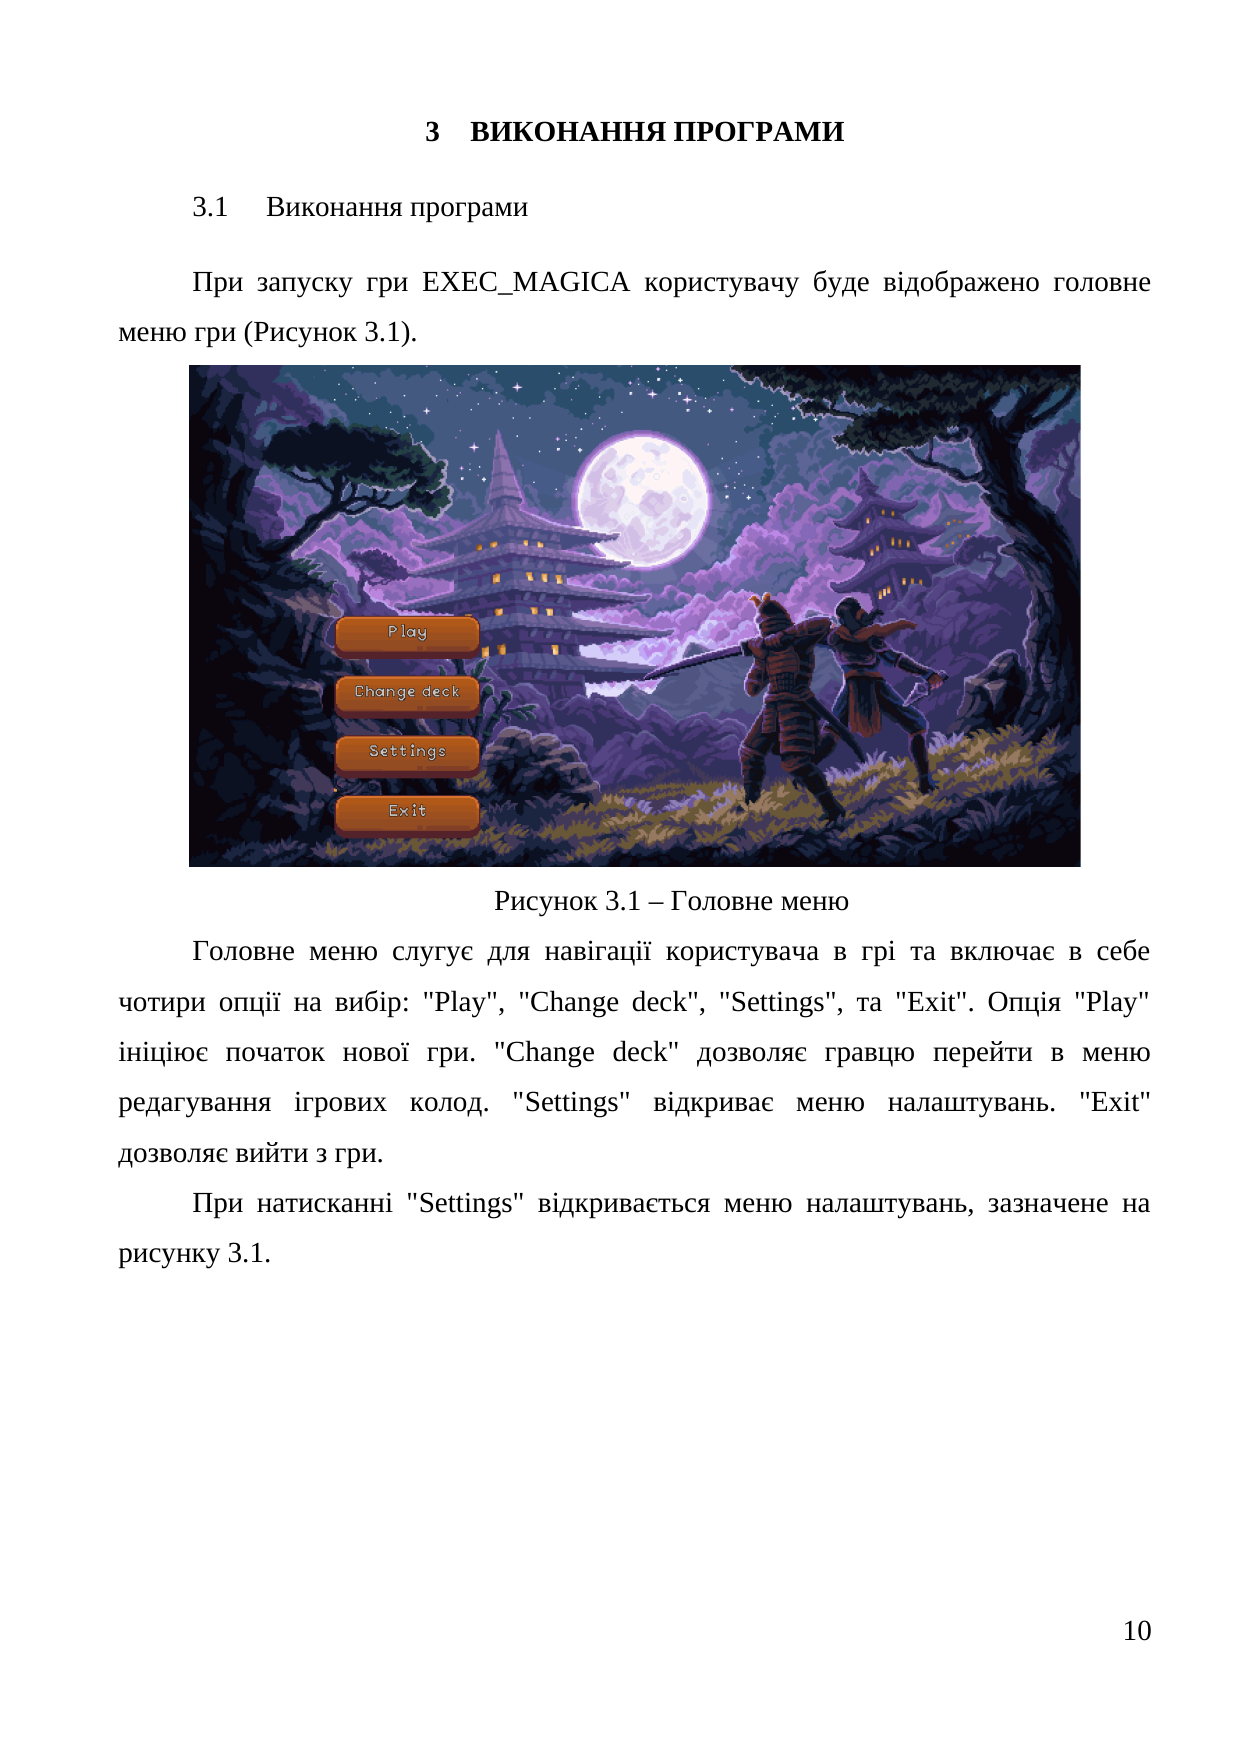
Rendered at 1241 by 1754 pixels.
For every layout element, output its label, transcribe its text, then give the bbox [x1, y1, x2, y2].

subtitle Виконання програми [118, 189, 1152, 222]
text Головне меню слугує для навігації користувача в грі та включає в себе чотири опції на вибір: "Play", "Change deck", "Settings", та "Exit". Опція "Play" ініціює початок нової гри. "Change deck" дозволяє гравцю перейти в меню редагування ігрових колод. "Settings" відкриває меню налаштувань. "Exit" дозволяє вийти з гри. [118, 933, 1152, 1168]
picture [189, 365, 1081, 867]
text Рисунок 3.1 – Головне меню [118, 883, 1152, 917]
text При натисканні "Settings" відкривається меню налаштувань, зазначене на рисунку 3.1. [118, 1185, 1152, 1269]
text При запуску гри EXEC_MAGICA користувачу буде відображено головне меню гри (Рисунок 3.1). [118, 264, 1152, 348]
subtitle Виконання програми [118, 114, 1152, 147]
